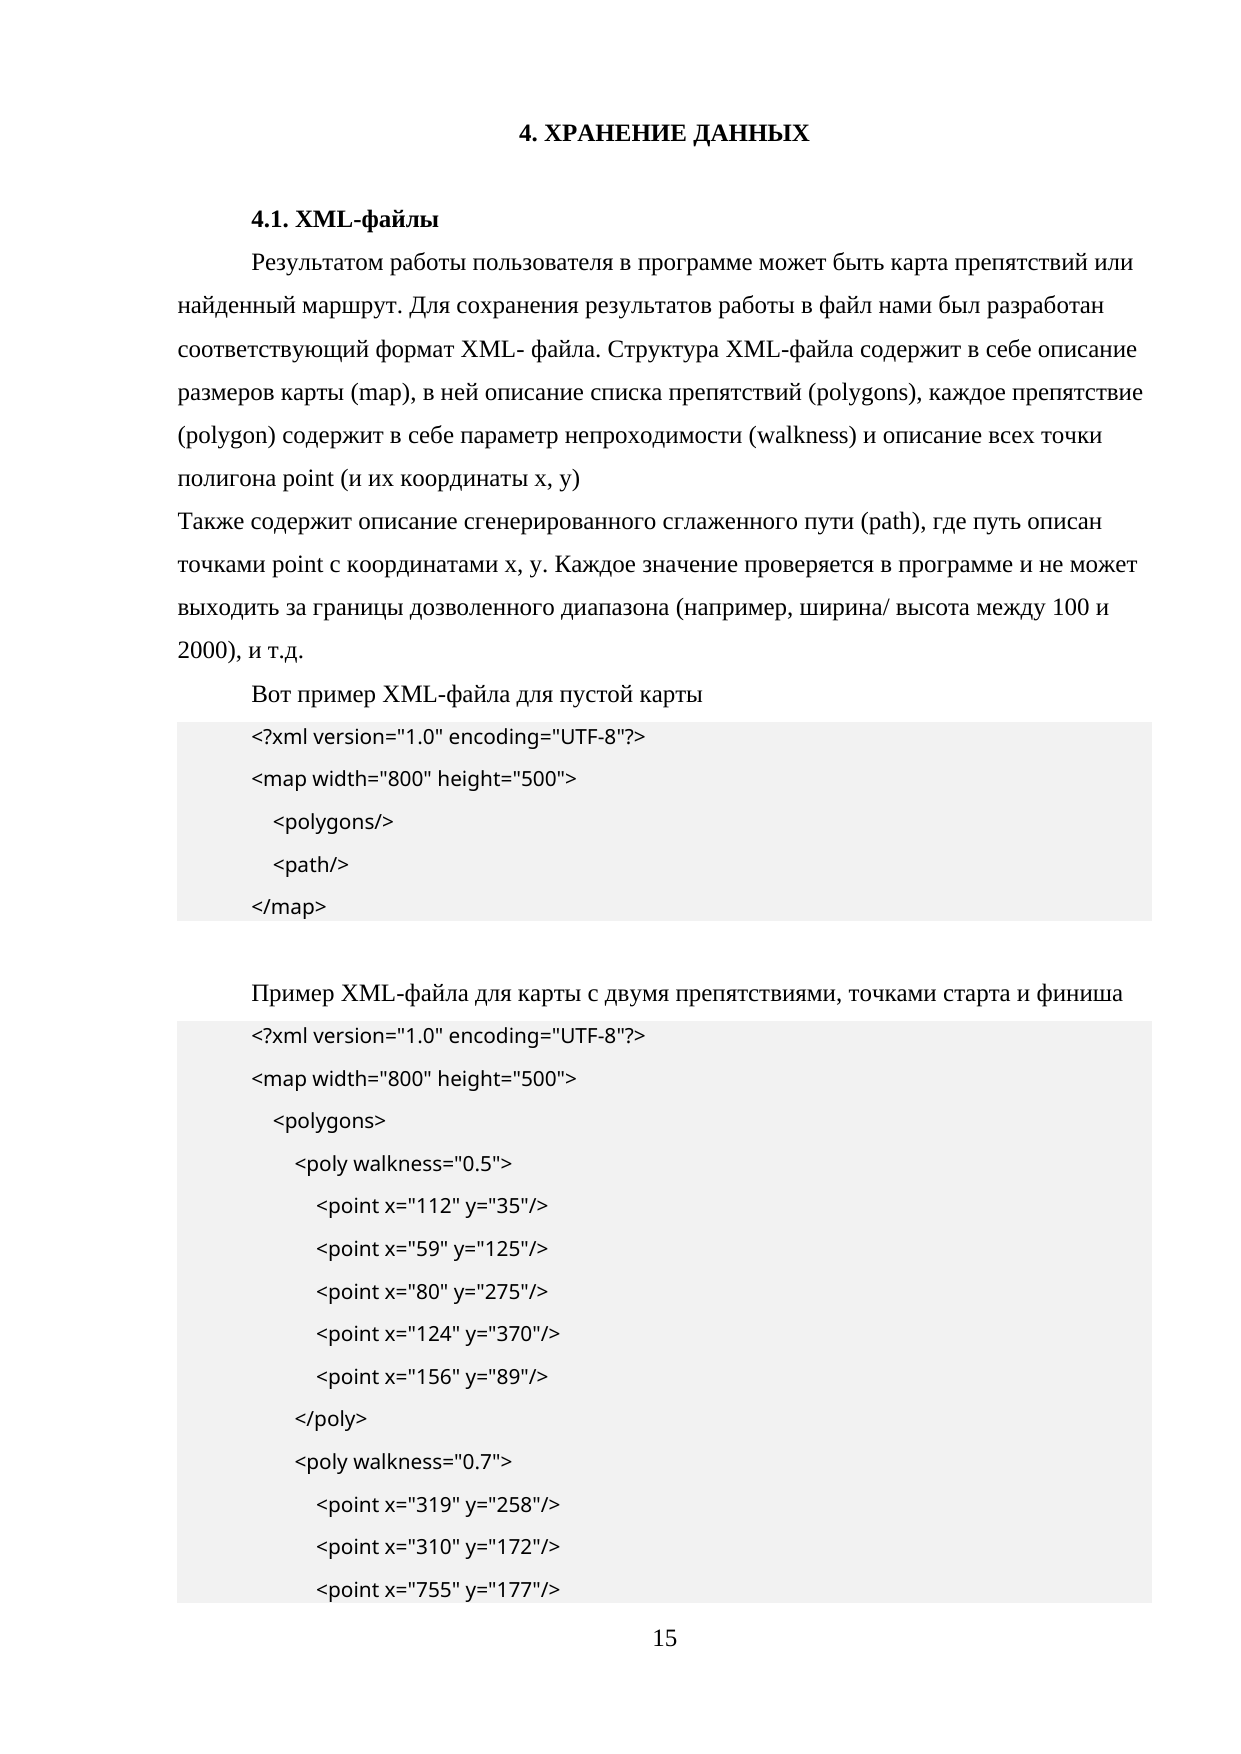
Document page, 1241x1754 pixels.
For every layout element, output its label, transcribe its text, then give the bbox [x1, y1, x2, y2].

text <polygons> [177, 1106, 1152, 1135]
text 4. хранение данных [177, 118, 1152, 147]
text <point x="319" y="258"/> [177, 1490, 1152, 1518]
text Результатом работы пользователя в программе может быть карта препятствий или найденный маршрут. Для сохранения результатов работы в файл нами был разработан соответствующий формат XML- файла. Структура XML-файла содержит в себе описание размеров карты (map), в ней описание списка препятствий (polygons), каждое препятствие (polygon) содержит в себе параметр непроходимости (walkness) и описание всех точки полигона point (и их координаты x, y) Также содержит описание сгенерированного сглаженного пути (path), где путь описан точками point с координатами x, y. Каждое значение проверяется в программе и не может выходить за границы дозволенного диапазона (например, ширина/ высота между 100 и 2000), и т.д. [177, 247, 1152, 664]
text Вот пример XML-файла для пустой карты [177, 679, 1152, 707]
text <?xml version="1.0" encoding="UTF-8"?> [177, 722, 1152, 750]
text <point x="112" y="35"/> [177, 1192, 1152, 1220]
text <map width="800" height="500"> [177, 1064, 1152, 1092]
text <point x="59" y="125"/> [177, 1234, 1152, 1263]
text <point x="156" y="89"/> [177, 1362, 1152, 1390]
text <poly walkness="0.7"> [177, 1447, 1152, 1476]
text <map width="800" height="500"> [177, 764, 1152, 793]
text 4.1. XML-файлы [177, 204, 1152, 233]
text <point x="310" y="172"/> [177, 1532, 1152, 1561]
text <poly walkness="0.5"> [177, 1149, 1152, 1177]
text <point x="755" y="177"/> [177, 1575, 1152, 1603]
text <?xml version="1.0" encoding="UTF-8"?> [177, 1021, 1152, 1049]
text <point x="80" y="275"/> [177, 1277, 1152, 1305]
text Пример XML-файла для карты с двумя препятствиями, точками старта и финиша [177, 978, 1152, 1007]
text <path/> [177, 850, 1152, 878]
text </poly> [177, 1404, 1152, 1433]
text </map> [177, 892, 1152, 921]
text <point x="124" y="370"/> [177, 1319, 1152, 1348]
text <polygons/> [177, 807, 1152, 836]
